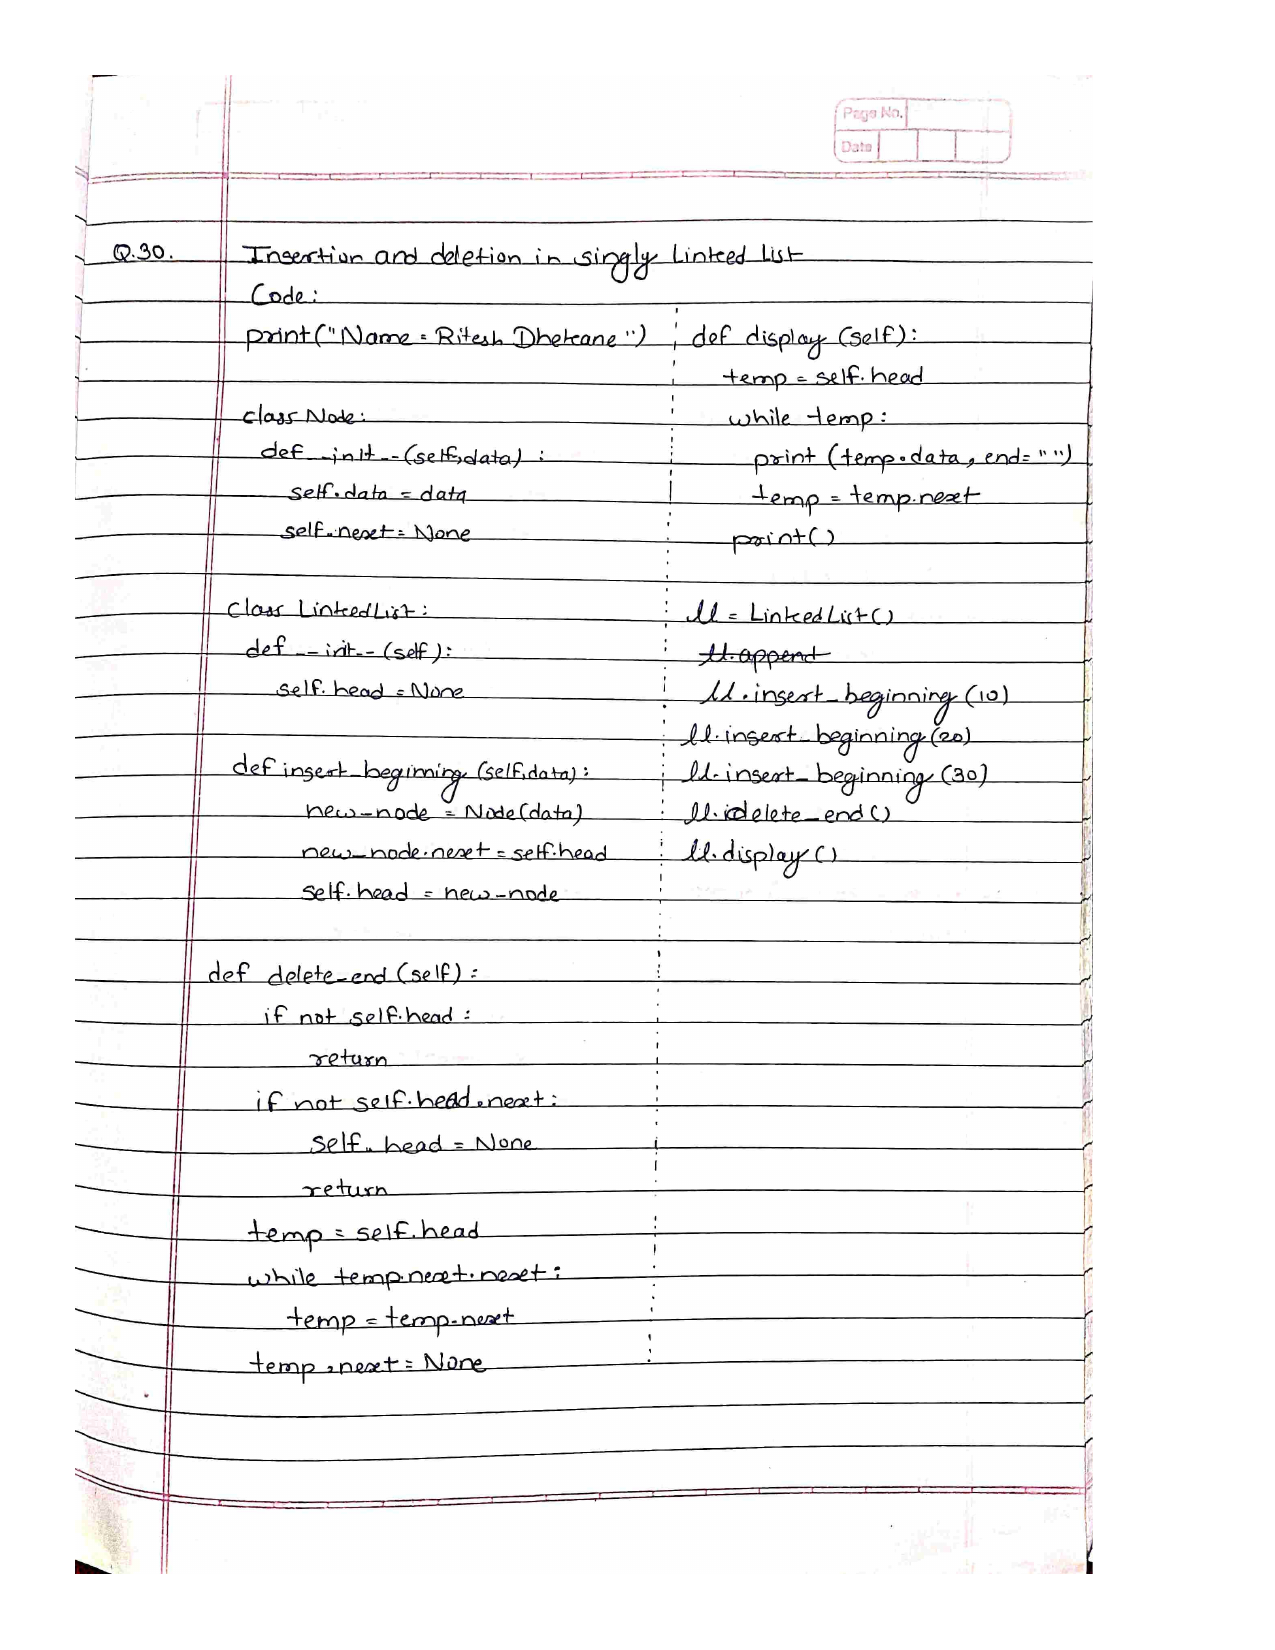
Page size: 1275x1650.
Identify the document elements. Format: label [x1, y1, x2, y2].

picture [75, 75, 1093, 1574]
